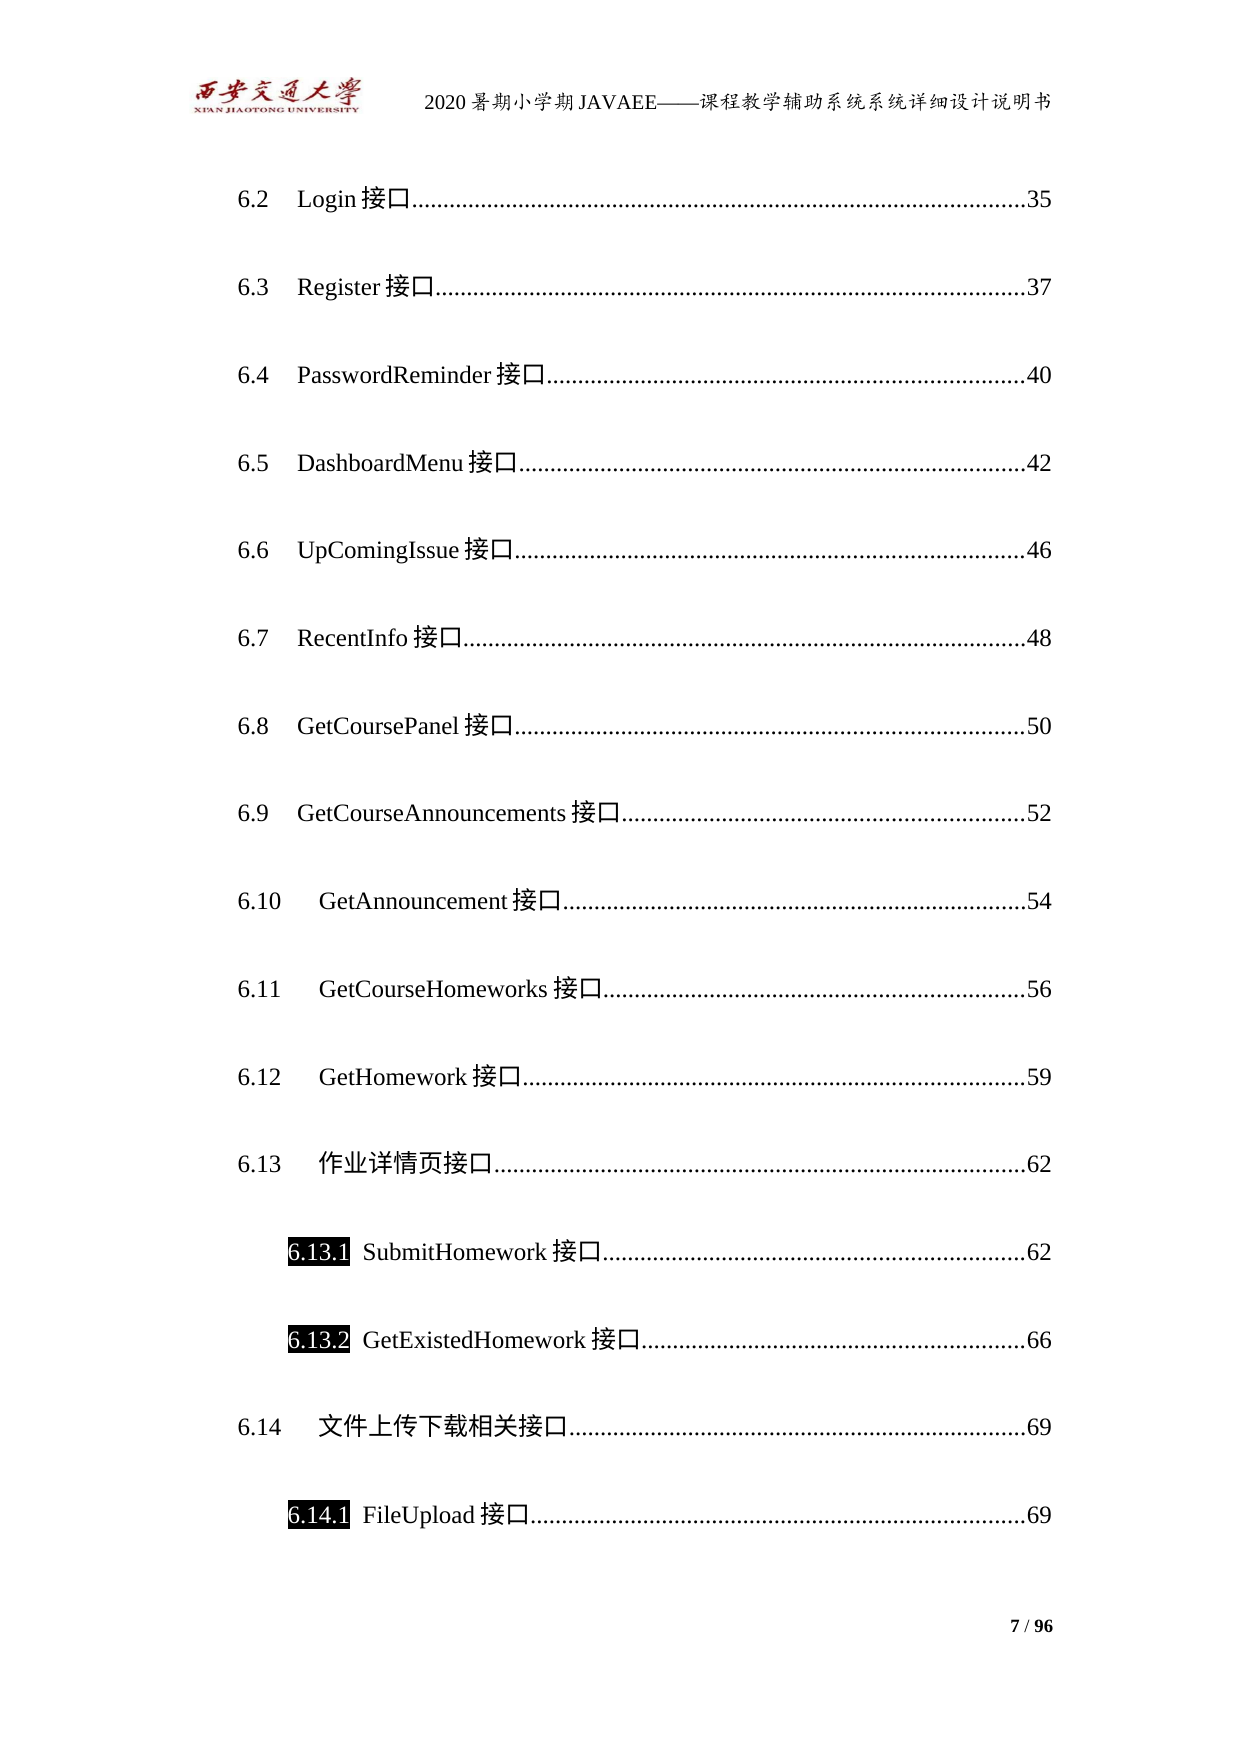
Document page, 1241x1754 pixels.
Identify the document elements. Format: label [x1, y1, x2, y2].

picture [189, 77, 364, 114]
